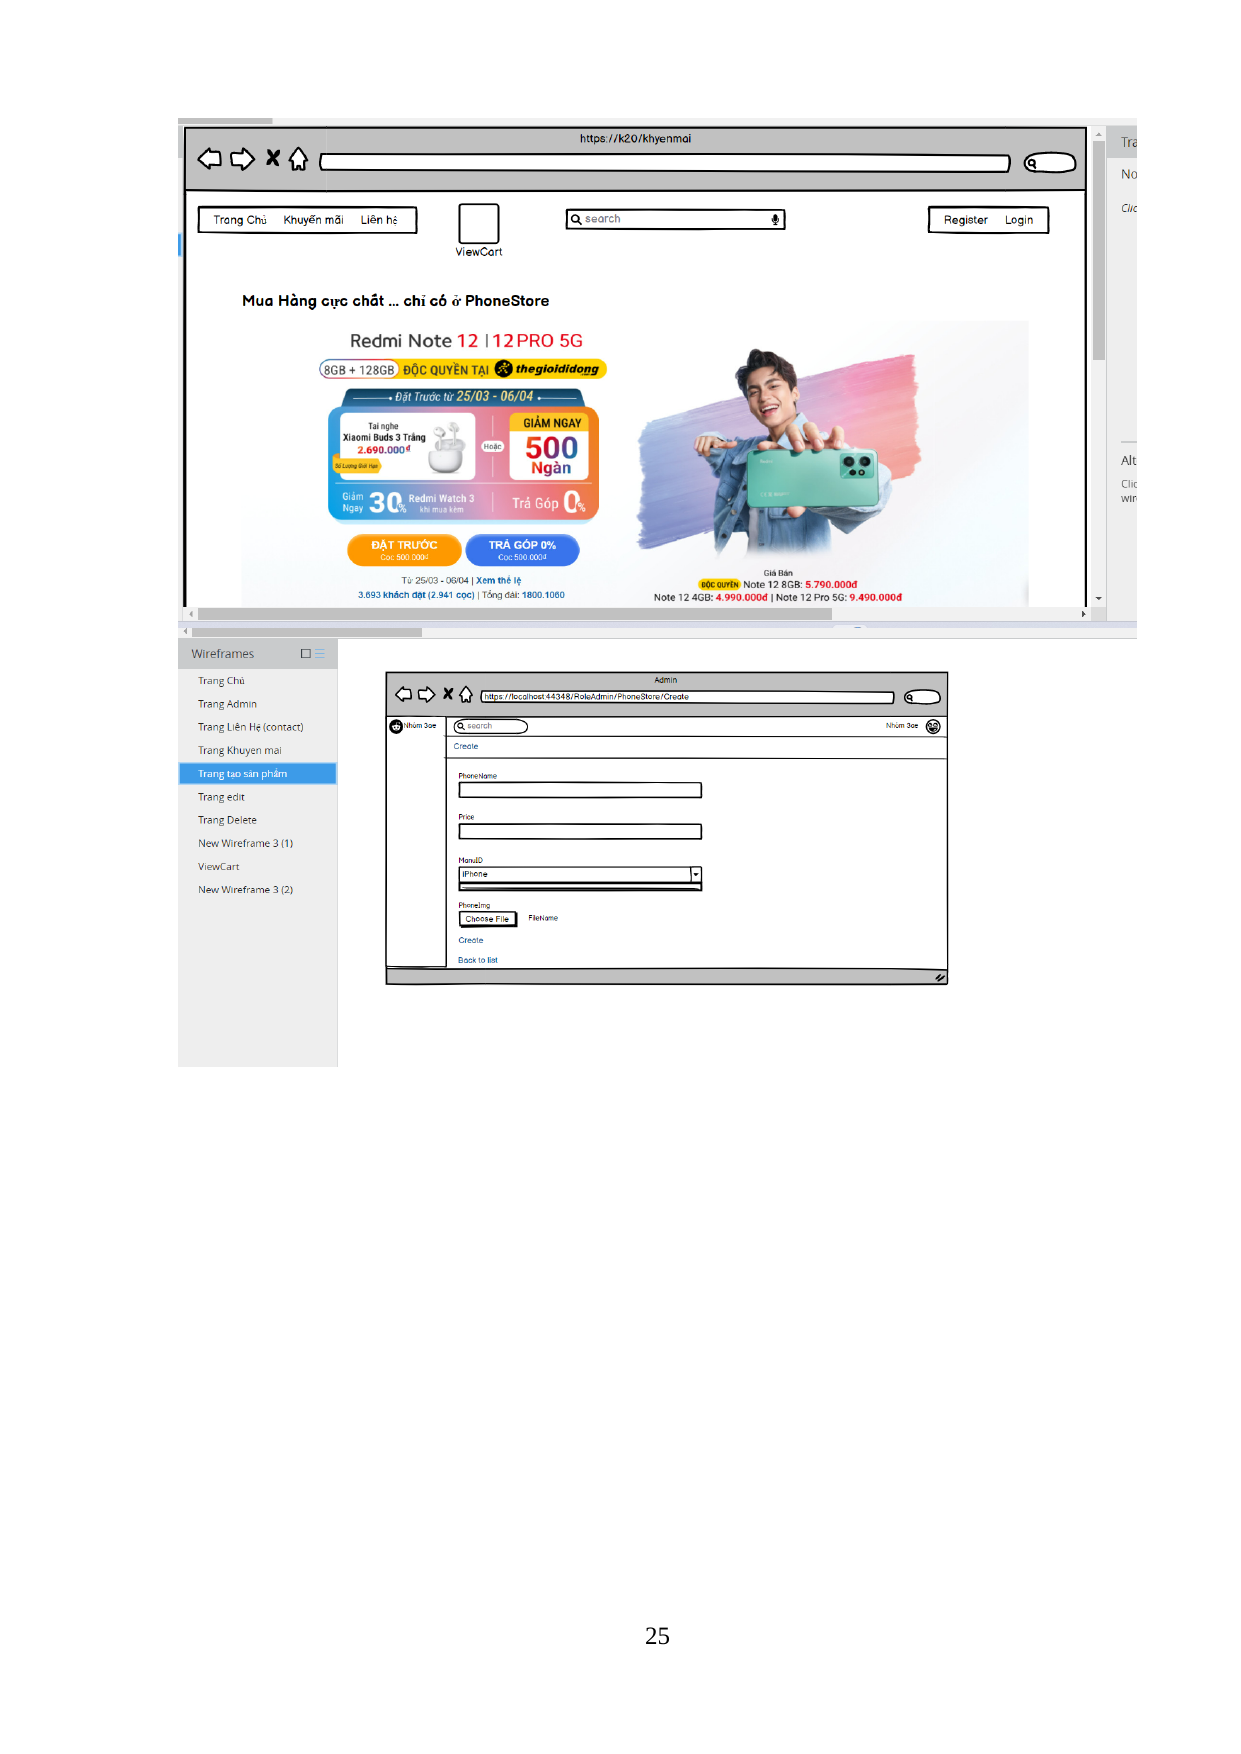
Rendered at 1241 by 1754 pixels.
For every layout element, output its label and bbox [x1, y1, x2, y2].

picture [178, 118, 1137, 1067]
